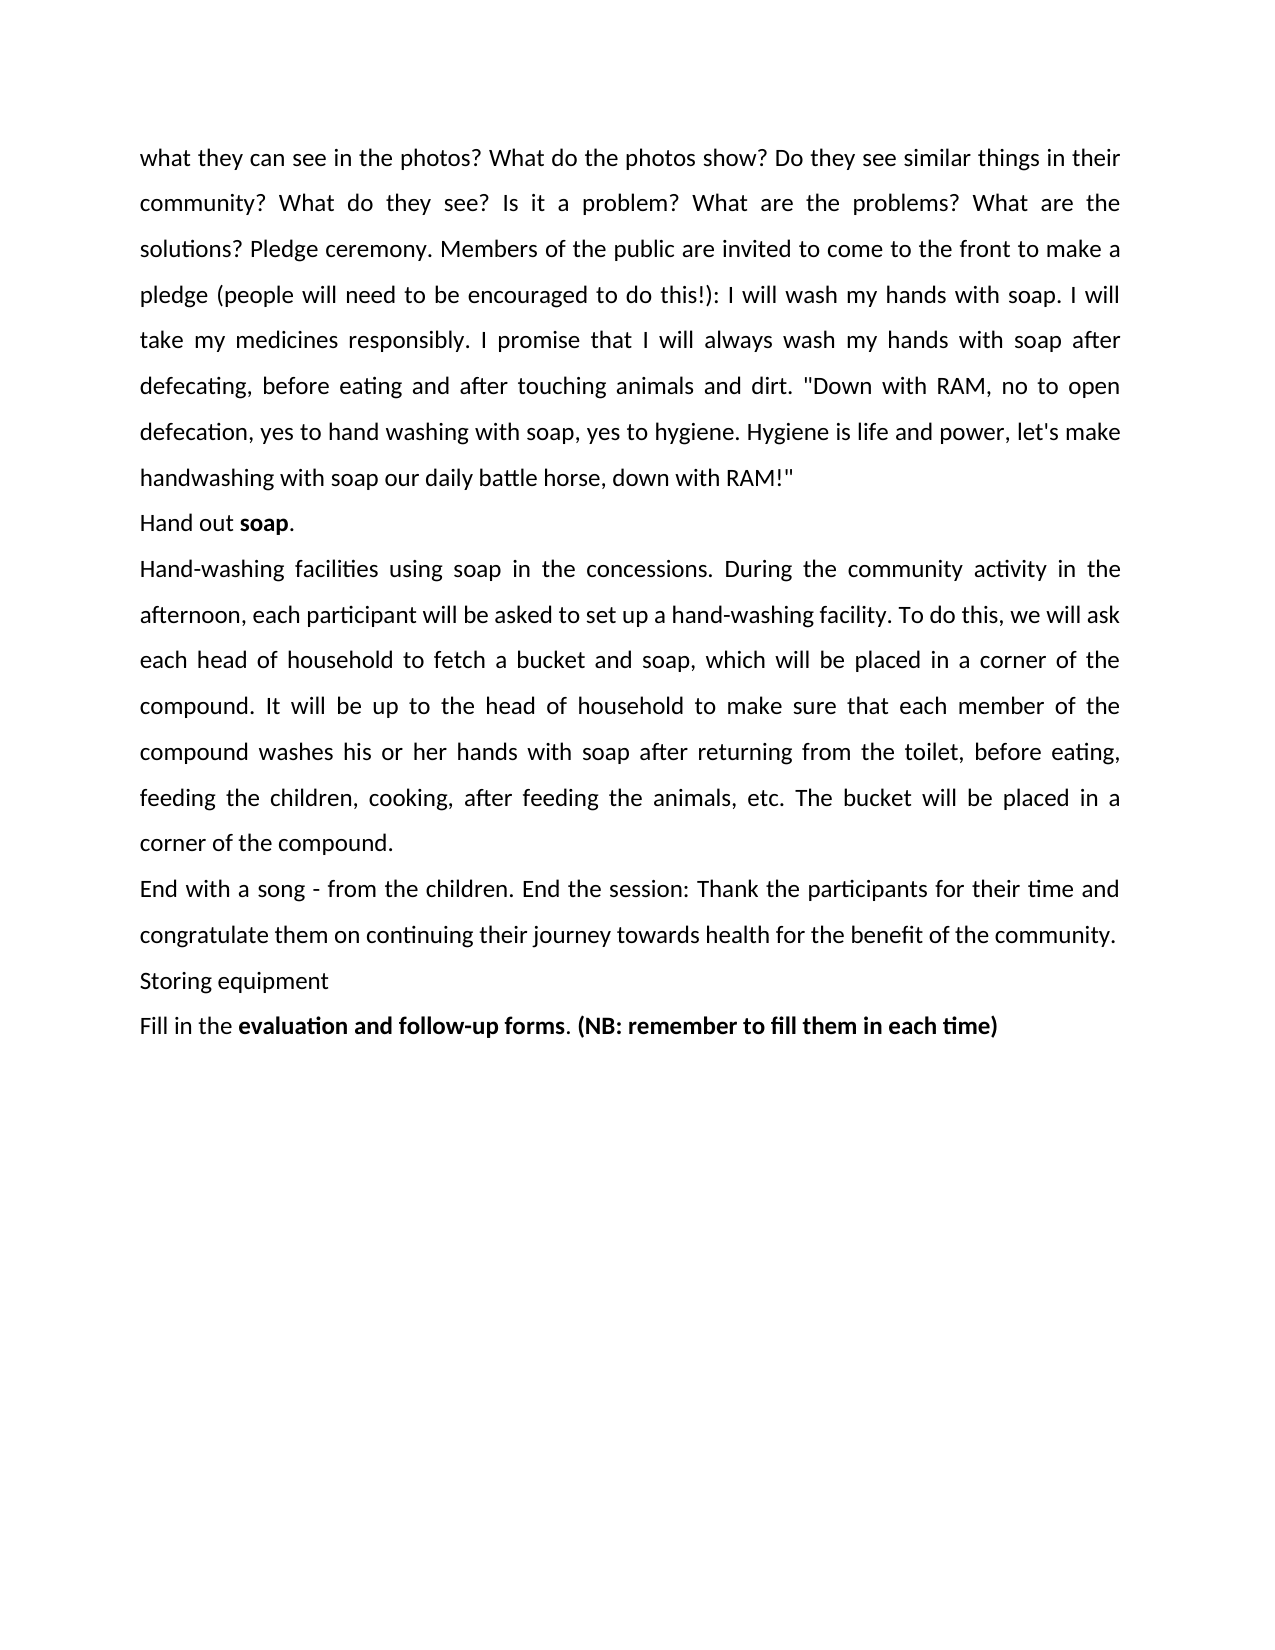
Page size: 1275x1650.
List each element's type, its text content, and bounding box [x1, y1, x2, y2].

text Hand out soap. [139, 507, 1122, 538]
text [139, 142, 1122, 492]
text Fill in the evaluation and follow-up forms. (NB: remember to fill them in each time) [139, 1011, 1122, 1041]
text Hand-washing facilities using soap in the concessions. During the community activity in the afternoon, each participant will be asked to set up a hand-washing facility. To do this, we will ask each head of household to fetch a bucket and soap, which will be placed in a corner of the compound. It will be up to the head of household to make sure that each member of the compound washes his or her hands with soap after returning from the toilet, before eating, feeding the children, cooking, after feeding the animals, etc. The bucket will be placed in a corner of the compound. [139, 553, 1122, 858]
text Storing equipment [139, 965, 1122, 995]
text End with a song - from the children. End the session: Thank the participants for their time and congratulate them on continuing their journey towards health for the benefit of the community. [139, 873, 1122, 949]
